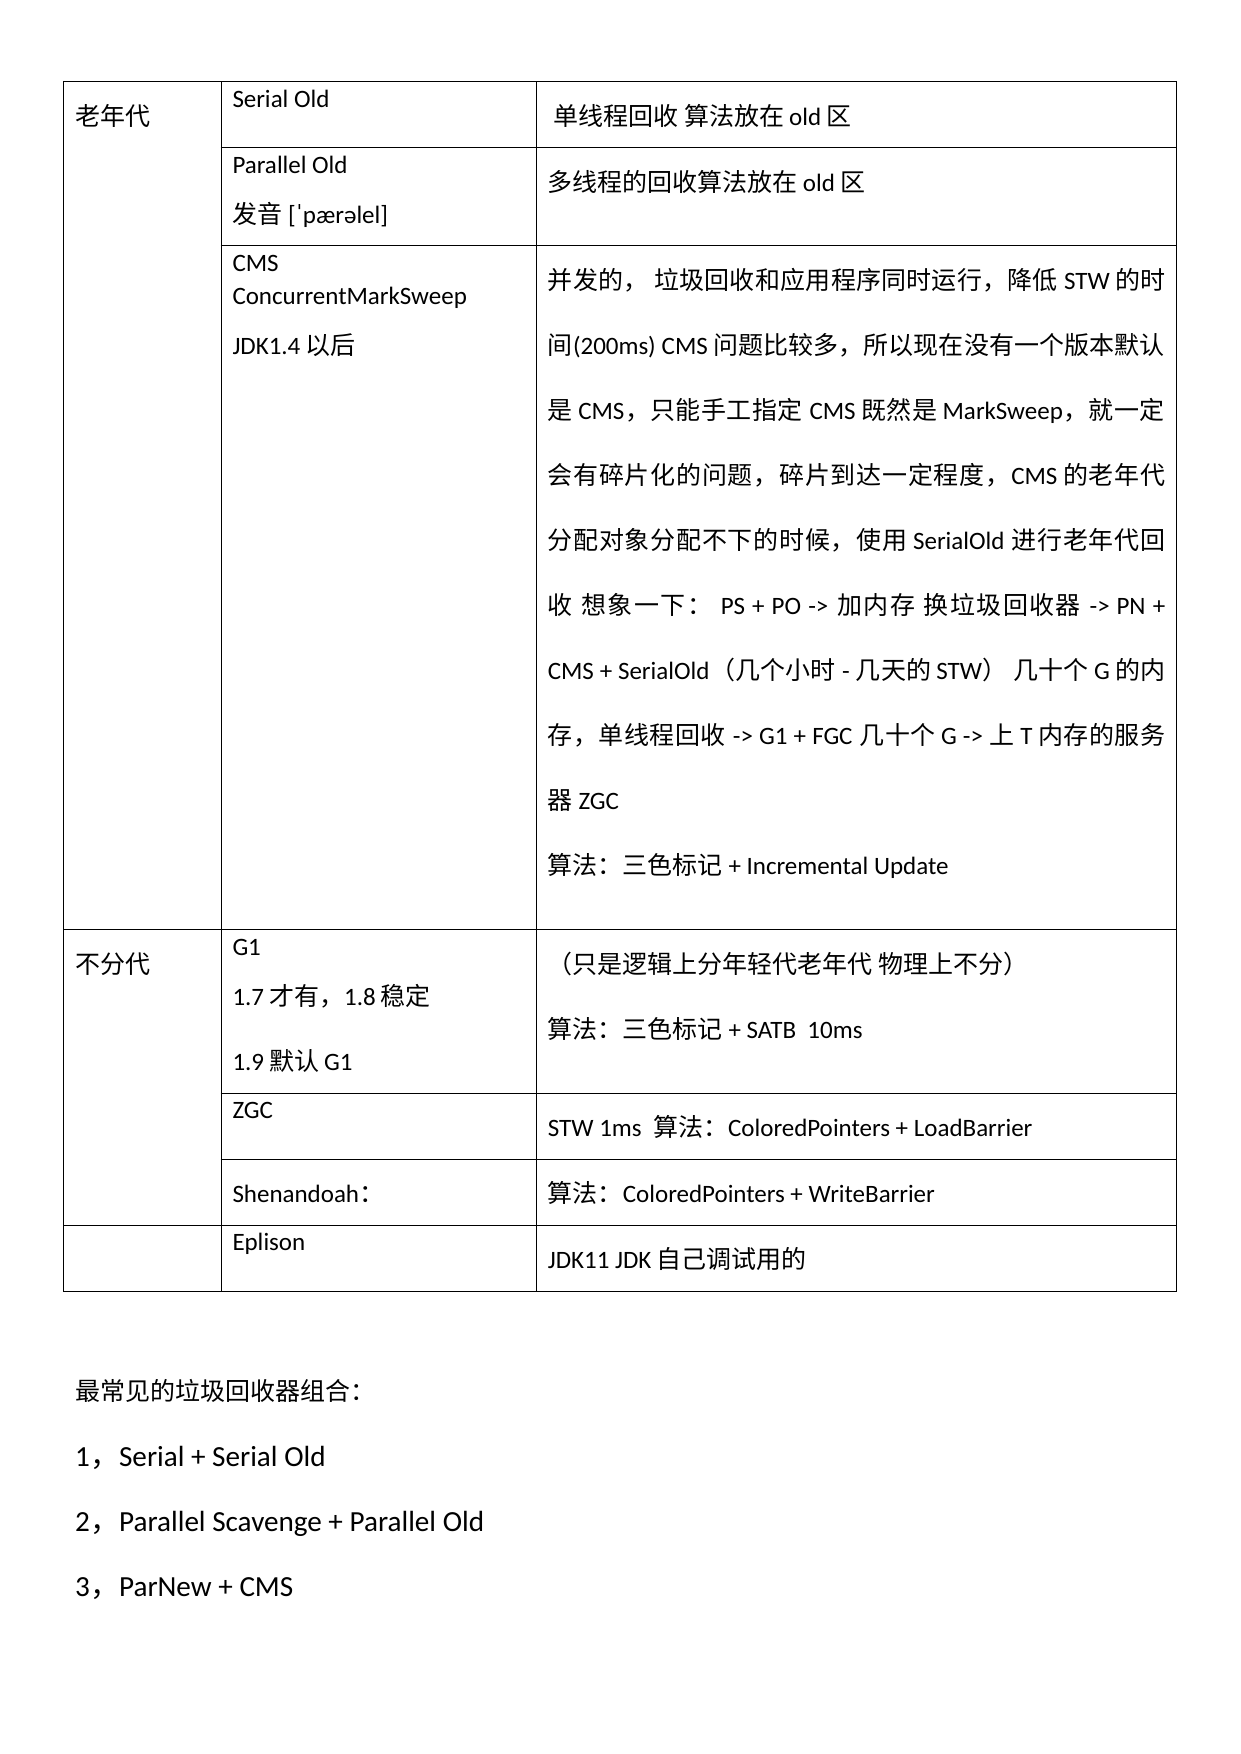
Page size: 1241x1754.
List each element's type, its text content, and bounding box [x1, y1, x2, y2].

table_cell JDK11 JDK自己调试用的 [537, 1226, 1176, 1291]
table_cell 算法：ColoredPointers + WriteBarrier [537, 1160, 1176, 1224]
table_cell G1 1.7才有，1.8稳定 1.9默认G1 [222, 930, 536, 1092]
table_cell 单线程回收 算法放在old区 [537, 82, 1176, 147]
table_cell CMS ConcurrentMarkSweep JDK1.4以后 [222, 246, 536, 929]
table_cell Serial Old [222, 82, 536, 147]
list ParNew + CMS [75, 1552, 1165, 1617]
table_cell 并发的， 垃圾回收和应用程序同时运行，降低STW的时间(200ms) CMS问题比较多，所以现在没有一个版本默认是CMS，只能手工指定 CMS既然是MarkSweep，就一定会有碎片化的问题，碎片到达一定程度，CMS的老年代分配对象分配不下的时候，使用SerialOld 进行老年代回收 想象一下： PS + PO -> 加内存 换垃圾回收器 -> PN + CMS + SerialOld（几个小时 - 几天的STW） 几十个G的内存，单线程回收 -> G1 + FGC 几十个G -> 上T内存的服务器 ZGC 算法：三色标记 + Incremental Update [537, 246, 1176, 929]
table_cell STW 1ms 算法：ColoredPointers + LoadBarrier [537, 1094, 1176, 1158]
table_cell Parallel Old 发音 [ˈpærəlel] [222, 148, 536, 245]
table_cell 多线程的回收算法放在old区 [537, 148, 1176, 245]
table_cell 不分代 [64, 930, 221, 1224]
table_cell Eplison [222, 1226, 536, 1291]
table_cell Shenandoah： [222, 1160, 536, 1224]
list Serial + Serial Old [75, 1422, 1165, 1487]
text 最常见的垃圾回收器组合： [75, 1357, 1165, 1422]
table_cell [64, 1226, 221, 1291]
table_cell ZGC [222, 1094, 536, 1158]
list Parallel Scavenge + Parallel Old [75, 1487, 1165, 1552]
table_cell （只是逻辑上分年轻代老年代 物理上不分） 算法：三色标记 + SATB 10ms [537, 930, 1176, 1092]
table_cell 老年代 [64, 82, 221, 929]
